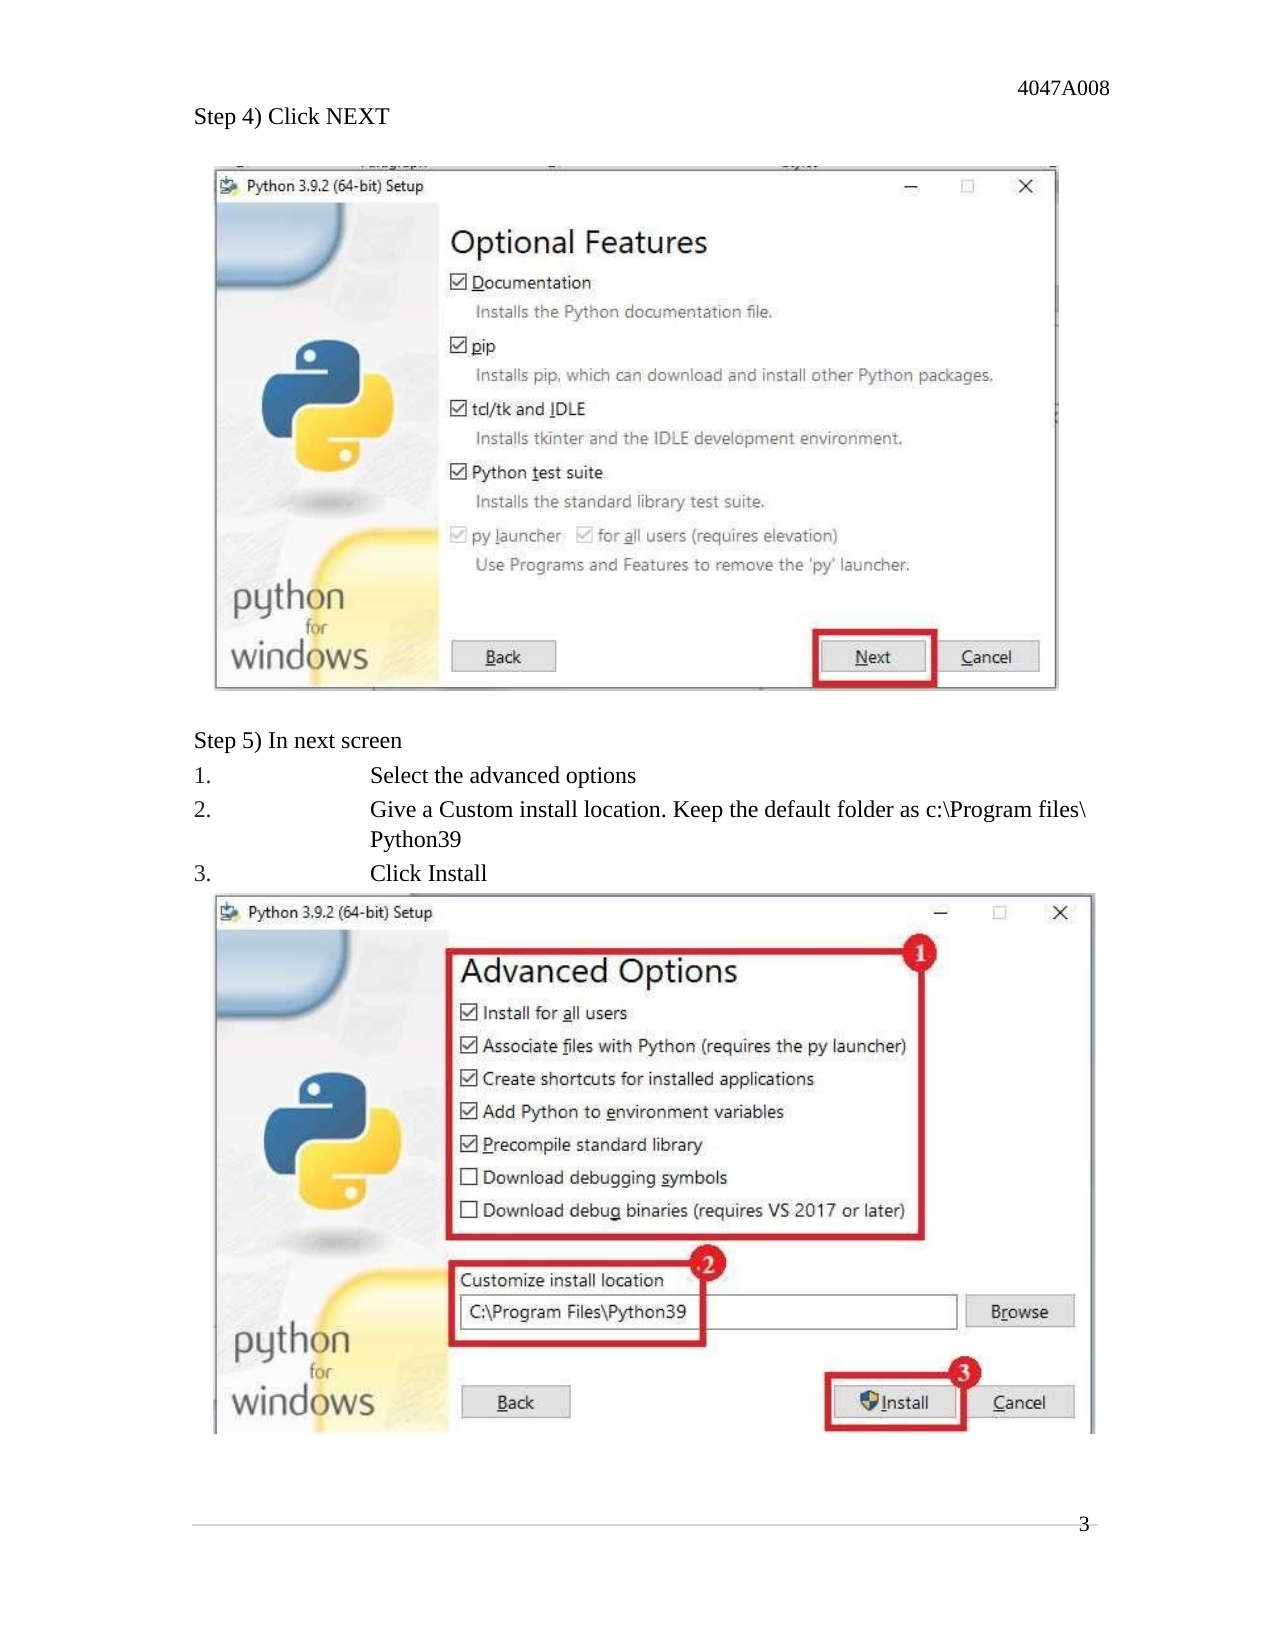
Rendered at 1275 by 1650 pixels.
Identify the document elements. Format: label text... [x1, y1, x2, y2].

list Click Install [193, 859, 1116, 887]
picture [213, 166, 1059, 691]
text Step 5) In next screen [193, 726, 1116, 754]
picture [213, 893, 1096, 1434]
list Select the advanced options [193, 761, 1116, 788]
list Give a Custom install location. Keep the default folder as c:\Program files\Python39 [193, 795, 1116, 852]
text Step 4) Click NEXT [193, 102, 1116, 130]
